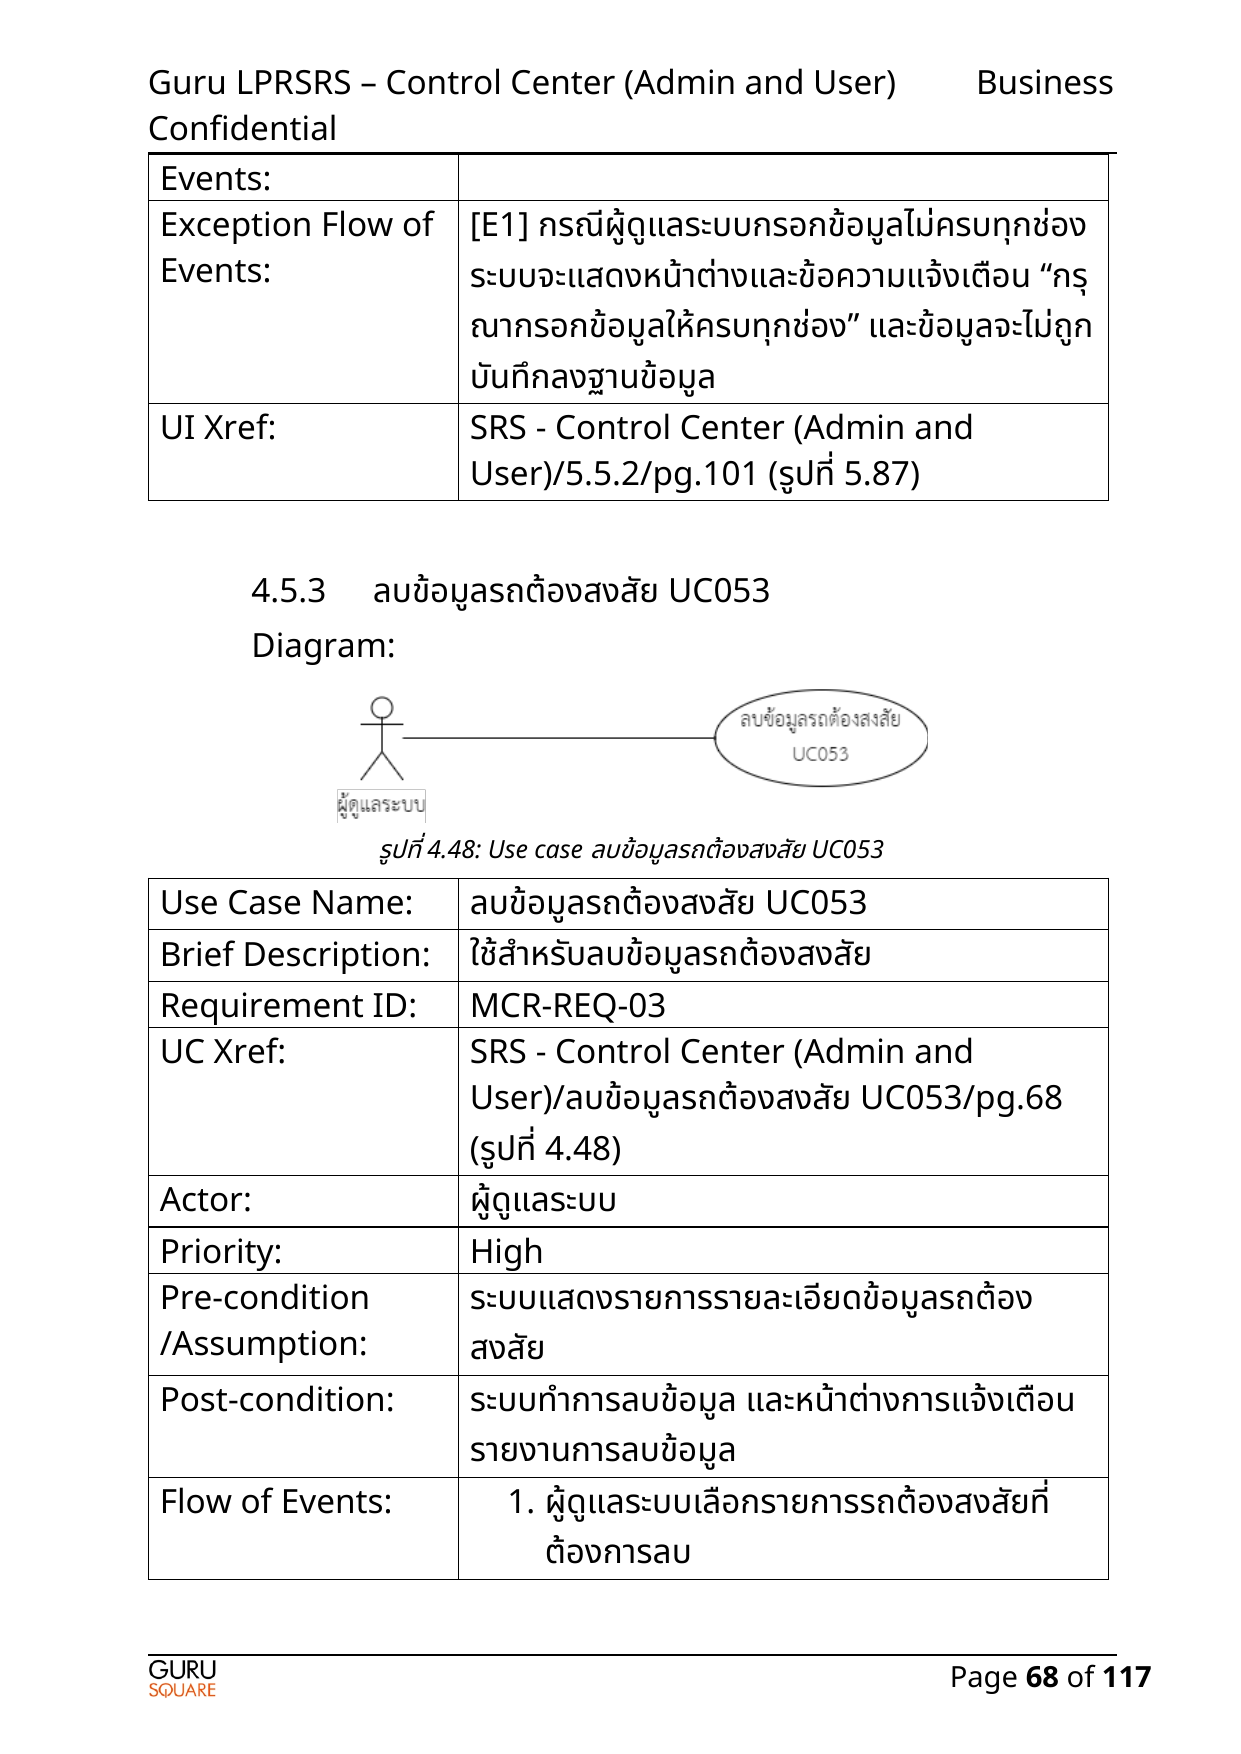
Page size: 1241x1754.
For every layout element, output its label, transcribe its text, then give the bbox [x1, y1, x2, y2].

table_cell ผู้ดูแลระบบ [459, 1176, 1108, 1226]
table_cell Pre-condition /Assumption: [149, 1274, 458, 1375]
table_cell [459, 1478, 1108, 1579]
table_cell Priority: [149, 1228, 458, 1273]
table_cell Brief Description: [149, 930, 458, 981]
subtitle ลบข้อมูลรถต้องสงสัย UC053 [251, 567, 1117, 617]
table_cell - [459, 155, 1108, 200]
table_cell Actor: [149, 1176, 458, 1226]
table_cell UC Xref: [149, 1028, 458, 1175]
table_cell High [459, 1228, 1108, 1273]
table_header ลบข้อมูลรถต้องสงสัย UC053 [459, 879, 1108, 929]
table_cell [149, 155, 458, 200]
table_cell MCR-REQ-03 [459, 982, 1108, 1027]
picture [336, 687, 928, 823]
text Diagram: [176, 621, 1117, 667]
table_cell [E1] กรณีผู้ดูแลระบบกรอกข้อมูลไม่ครบทุกช่อง ระบบจะแสดงหน้าต่างและข้อความแจ้งเตือน “กรุณากรอกข้อมูลให้ครบทุกช่อง” และข้อมูลจะไม่ถูกบันทึกลงฐานข้อมูล [459, 201, 1108, 403]
table_cell Requirement ID: [149, 982, 458, 1027]
table_cell ใช้สำหรับลบข้อมูลรถต้องสงสัย [459, 930, 1108, 981]
table_cell ระบบทำการลบข้อมูล และหน้าต่างการแจ้งเตือนรายงานการลบข้อมูล [459, 1376, 1108, 1477]
table_cell Exception Flow of Events: [149, 201, 458, 403]
table_cell Flow of Events: [149, 1478, 458, 1579]
picture [147, 1657, 218, 1699]
table_cell Post-condition: [149, 1376, 458, 1477]
table_cell ระบบแสดงรายการรายละเอียดข้อมูลรถต้องสงสัย [459, 1274, 1108, 1375]
table_header Use Case Name: [149, 879, 458, 929]
table_cell UI Xref: [149, 404, 458, 500]
